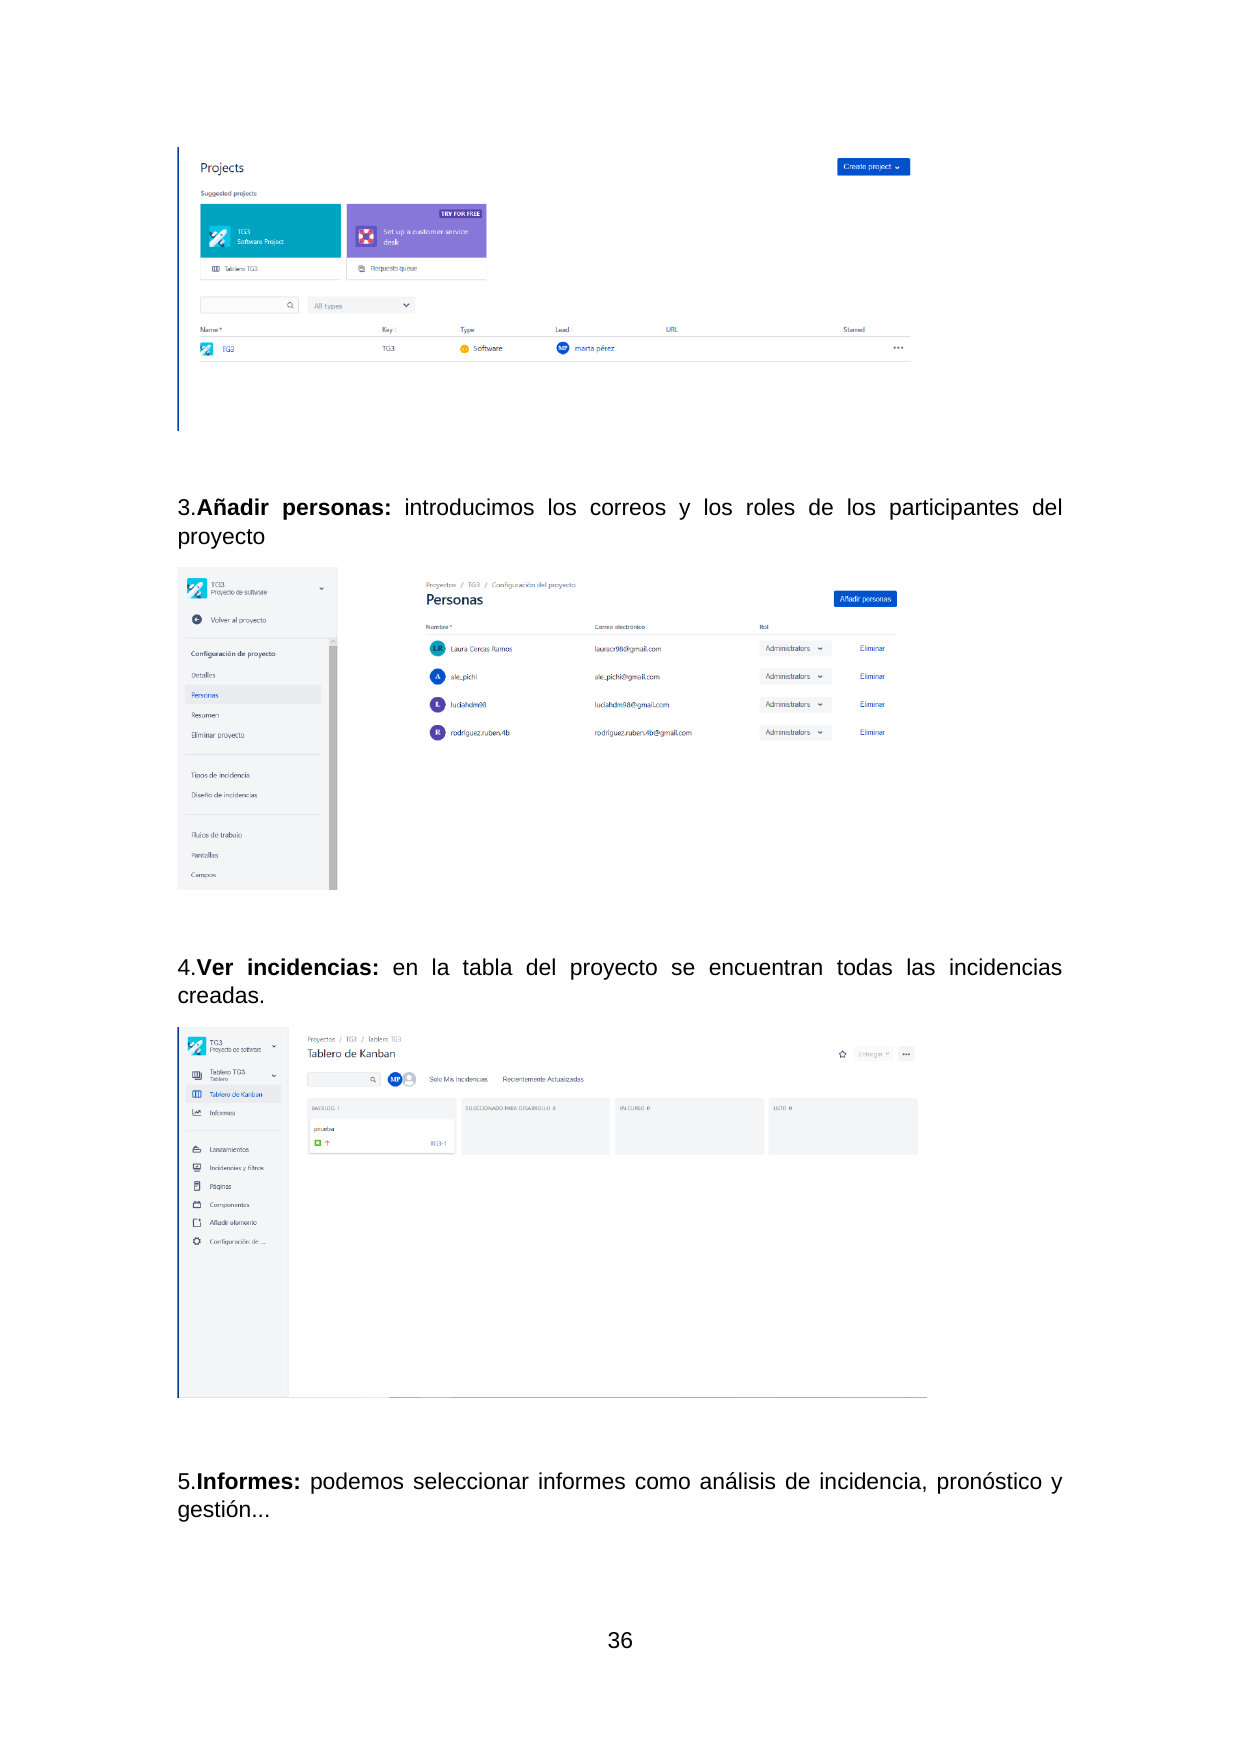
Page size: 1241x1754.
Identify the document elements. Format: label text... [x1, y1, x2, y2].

text 5.Informes: podemos seleccionar informes como análisis de incidencia, pronóstico y gestión... [177, 1468, 1063, 1523]
picture [177, 1027, 928, 1398]
text 3.Añadir personas: introducimos los correos y los roles de los participantes del proyecto [177, 494, 1063, 549]
picture [177, 567, 928, 890]
picture [177, 147, 928, 431]
text 4.Ver incidencias: en la tabla del proyecto se encuentran todas las incidencias creadas. [177, 953, 1063, 1008]
